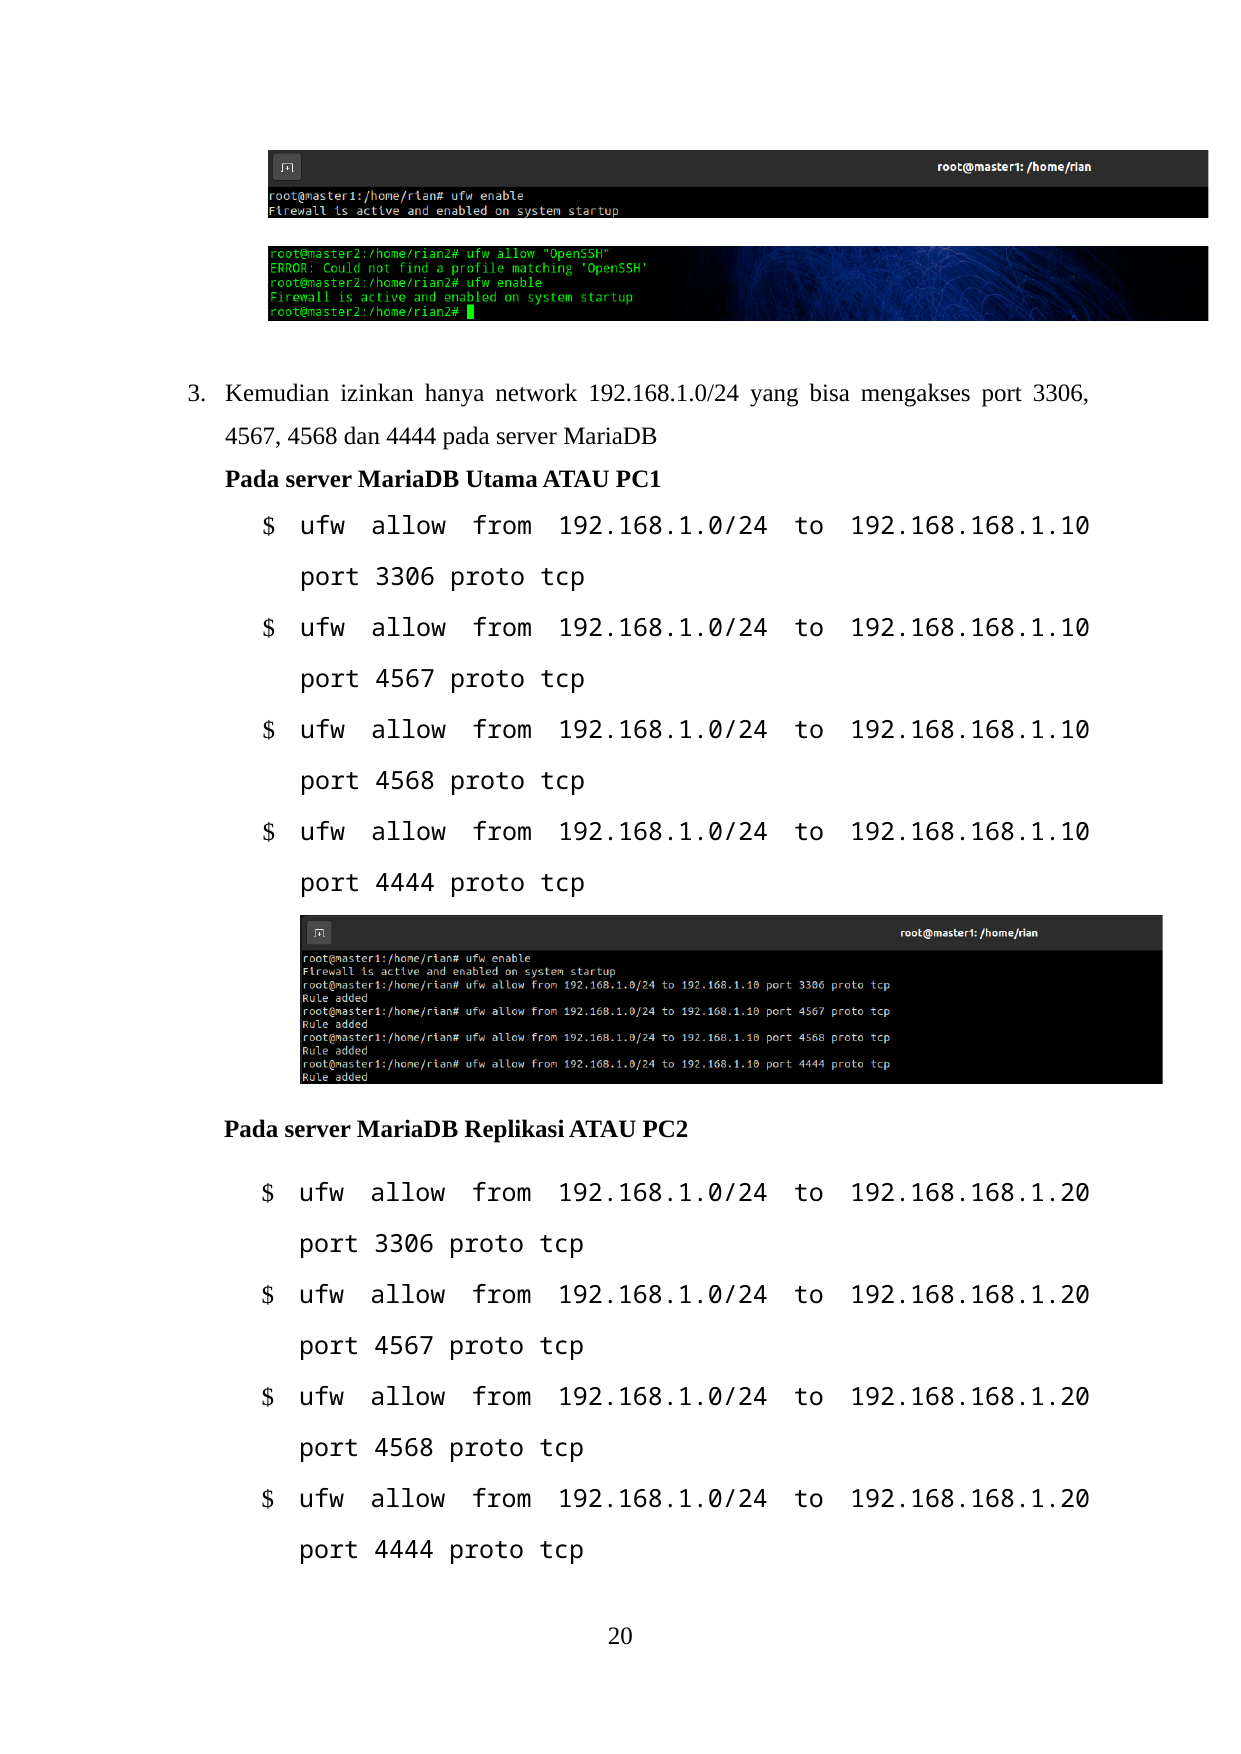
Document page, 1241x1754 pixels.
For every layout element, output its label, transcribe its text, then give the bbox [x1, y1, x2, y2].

list ufw allow from 192.168.1.0/24 to 192.168.168.1.10 port 3306 proto tcp [262, 507, 1090, 592]
list ufw allow from 192.168.1.0/24 to 192.168.168.1.10 port 4444 proto tcp [262, 813, 1090, 899]
picture [268, 246, 1209, 321]
list ufw allow from 192.168.1.0/24 to 192.168.168.1.20 port 3306 proto tcp [261, 1174, 1090, 1259]
list ufw allow from 192.168.1.0/24 to 192.168.168.1.20 port 4444 proto tcp [261, 1480, 1090, 1566]
picture [268, 150, 1209, 218]
list Pada server MariaDB Utama ATAU PC1 [225, 464, 1090, 493]
picture [300, 915, 1163, 1084]
list ufw allow from 192.168.1.0/24 to 192.168.168.1.20 port 4567 proto tcp [261, 1276, 1090, 1361]
list ufw allow from 192.168.1.0/24 to 192.168.168.1.10 port 4567 proto tcp [262, 609, 1090, 694]
text Pada server MariaDB Replikasi ATAU PC2 [224, 1114, 1090, 1143]
list Kemudian izinkan hanya network 192.168.1.0/24 yang bisa mengakses port 3306, 4567, 4568 dan 4444 pada server MariaDB [187, 378, 1090, 450]
list ufw allow from 192.168.1.0/24 to 192.168.168.1.10 port 4568 proto tcp [262, 711, 1090, 797]
list ufw allow from 192.168.1.0/24 to 192.168.168.1.20 port 4568 proto tcp [261, 1378, 1090, 1463]
